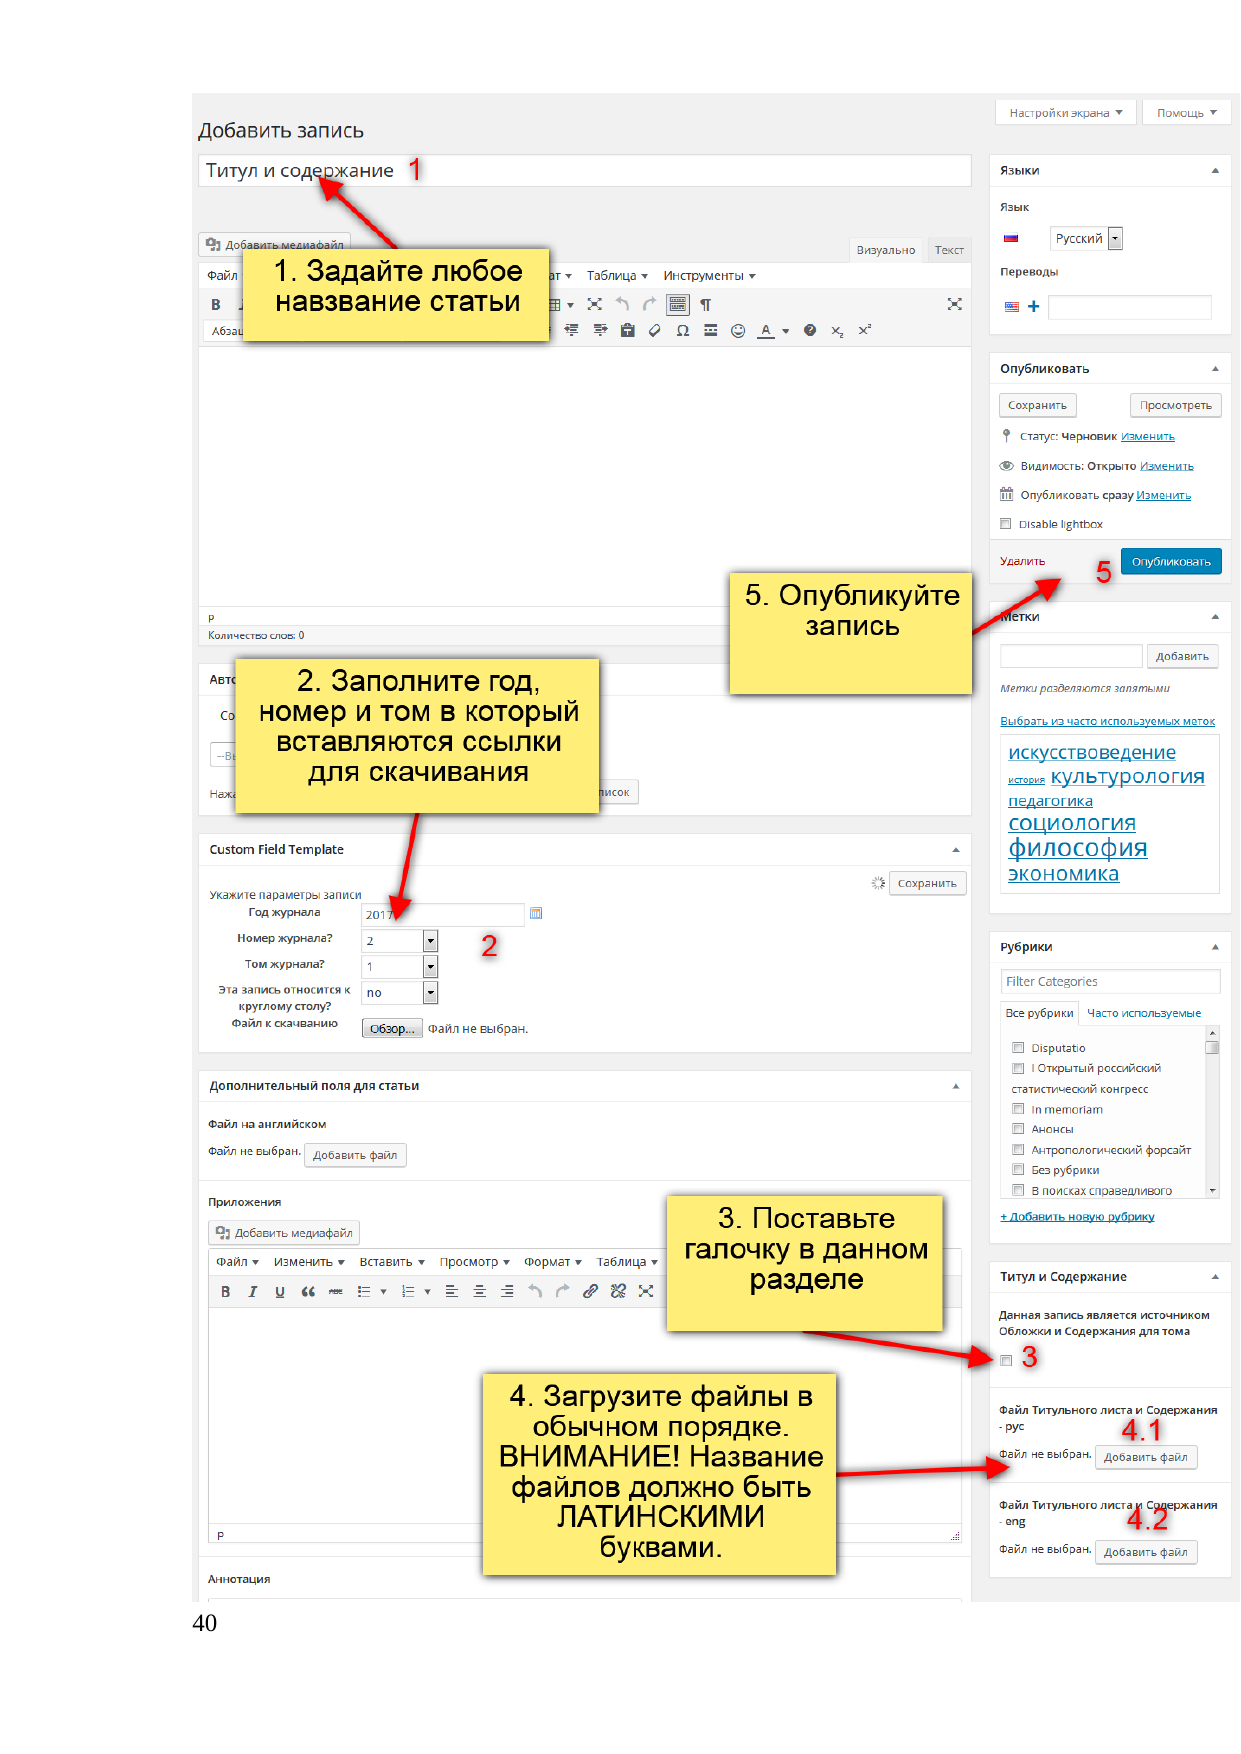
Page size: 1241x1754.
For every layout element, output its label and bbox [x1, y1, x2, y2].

picture [192, 93, 1241, 1602]
